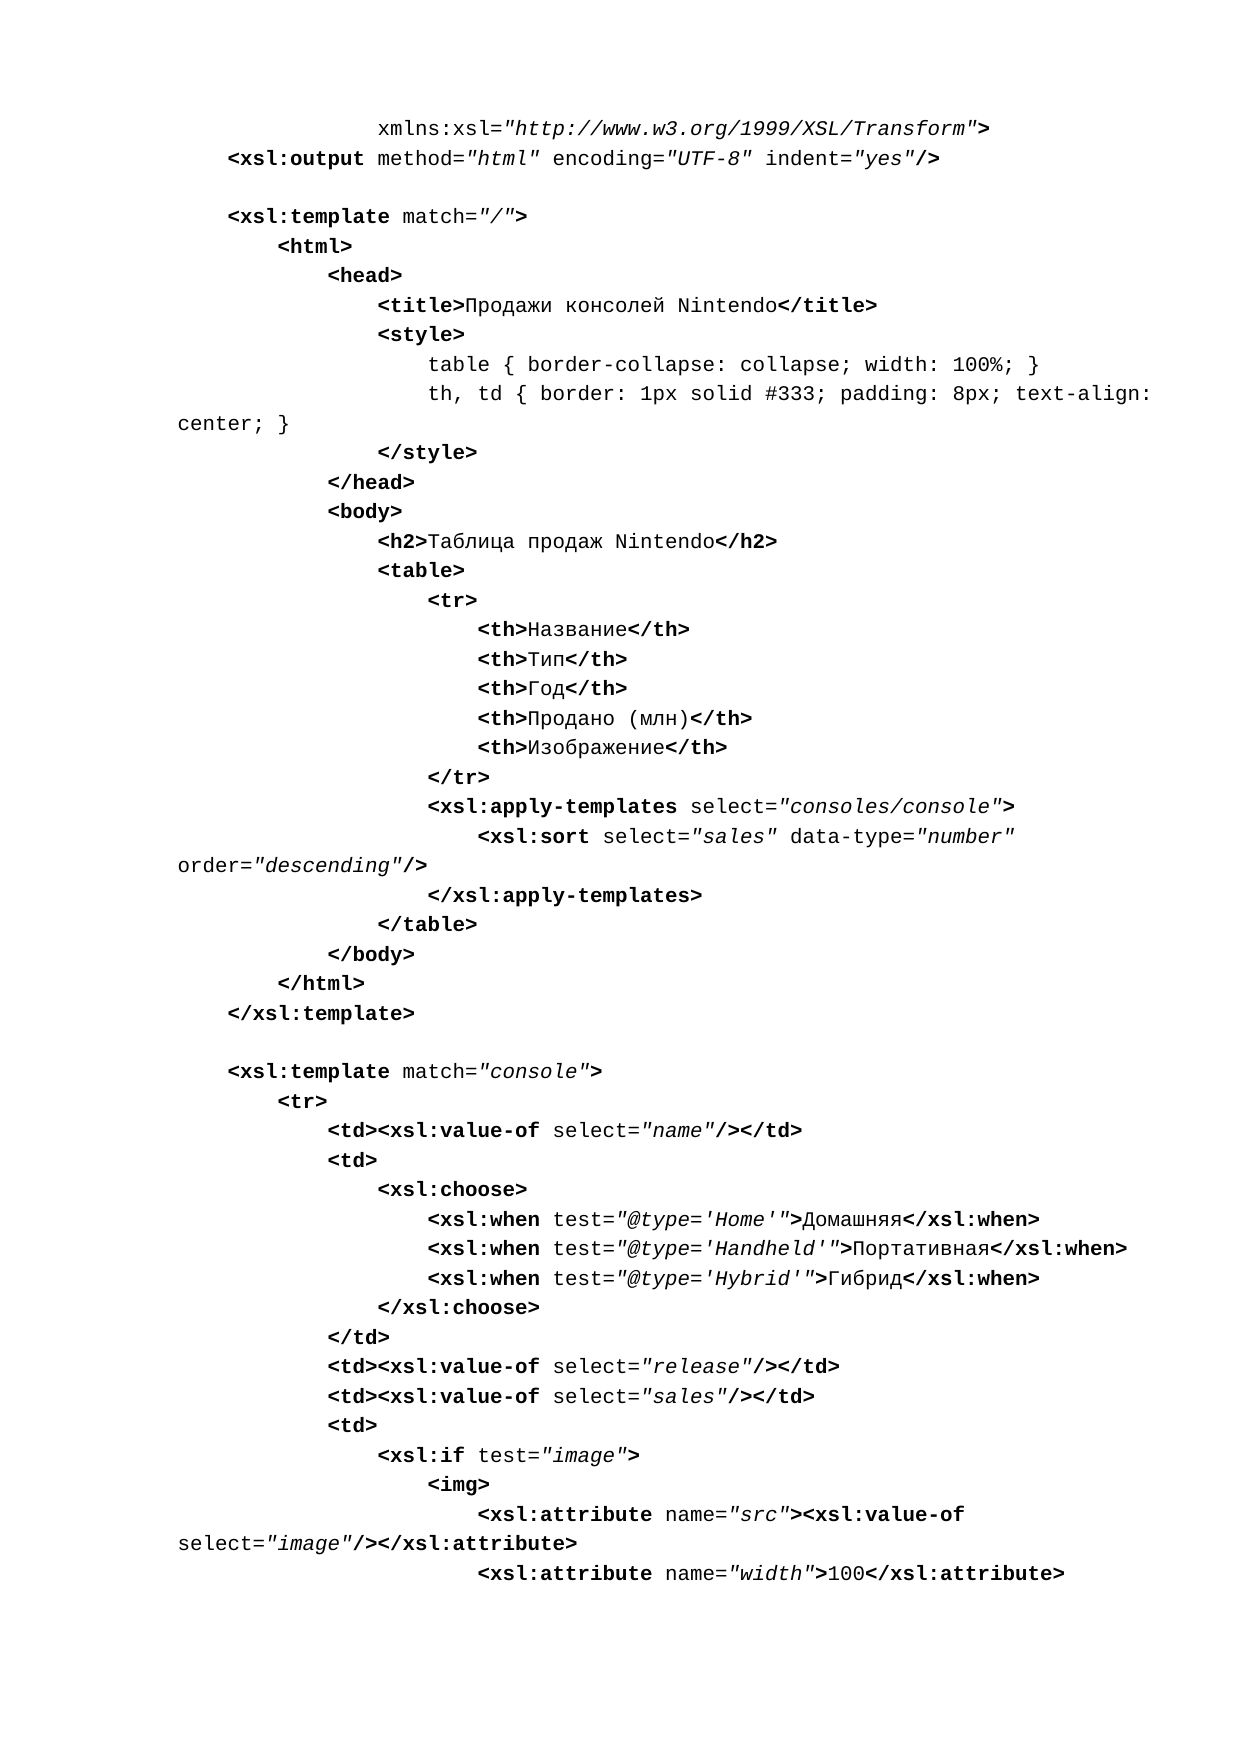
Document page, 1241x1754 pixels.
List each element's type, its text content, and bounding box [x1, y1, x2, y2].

text <xsl:when test="@type='Home'">Домашняя</xsl:when> [177, 1209, 1181, 1232]
text </style> [177, 442, 1181, 466]
text <th>Продано (млн)</th> [177, 708, 1181, 731]
text <xsl:sort select="sales" data-type="number" order="descending"/> [177, 826, 1181, 879]
text <xsl:if test="image"> [177, 1445, 1181, 1468]
text <xsl:attribute name="src"><xsl:value-of select="image"/></xsl:attribute> [177, 1504, 1181, 1557]
text </td> [177, 1327, 1181, 1350]
text <td> [177, 1415, 1181, 1439]
text <head> [177, 266, 1181, 289]
text <h2>Таблица продаж Nintendo</h2> [177, 531, 1181, 554]
text <title>Продажи консолей Nintendo</title> [177, 295, 1181, 319]
text <xsl:output method="html" encoding="UTF-8" indent="yes"/> [177, 148, 1181, 171]
text <xsl:template match="console"> [177, 1061, 1181, 1085]
text </table> [177, 914, 1181, 938]
text <td><xsl:value-of select="sales"/></td> [177, 1386, 1181, 1409]
text <tr> [177, 1091, 1181, 1114]
text <xsl:when test="@type='Handheld'">Портативная</xsl:when> [177, 1238, 1181, 1262]
text <xsl:attribute name="width">100</xsl:attribute> [177, 1563, 1181, 1586]
text th, td { border: 1px solid #333; padding: 8px; text-align: center; } [177, 383, 1181, 437]
text <td> [177, 1150, 1181, 1173]
text <tr> [177, 590, 1181, 613]
text </html> [177, 973, 1181, 997]
text </head> [177, 472, 1181, 496]
text <xsl:apply-templates select="consoles/console"> [177, 796, 1181, 820]
text </xsl:apply-templates> [177, 884, 1181, 908]
text <style> [177, 324, 1181, 348]
text <table> [177, 560, 1181, 584]
text <th>Год</th> [177, 678, 1181, 702]
text </body> [177, 943, 1181, 967]
text <xsl:choose> [177, 1179, 1181, 1203]
text <td><xsl:value-of select="name"/></td> [177, 1120, 1181, 1144]
text <body> [177, 501, 1181, 525]
text <td><xsl:value-of select="release"/></td> [177, 1356, 1181, 1380]
text <xsl:template match="/"> [177, 207, 1181, 230]
text xmlns:xsl="http://www.w3.org/1999/XSL/Transform"> [177, 118, 1181, 142]
text <img> [177, 1474, 1181, 1498]
text <th>Название</th> [177, 619, 1181, 643]
text </xsl:choose> [177, 1297, 1181, 1321]
text <th>Изображение</th> [177, 737, 1181, 761]
text <xsl:when test="@type='Hybrid'">Гибрид</xsl:when> [177, 1268, 1181, 1291]
text table { border-collapse: collapse; width: 100%; } [177, 354, 1181, 378]
text <th>Тип</th> [177, 649, 1181, 672]
text <html> [177, 236, 1181, 260]
text </tr> [177, 767, 1181, 790]
text </xsl:template> [177, 1002, 1181, 1026]
